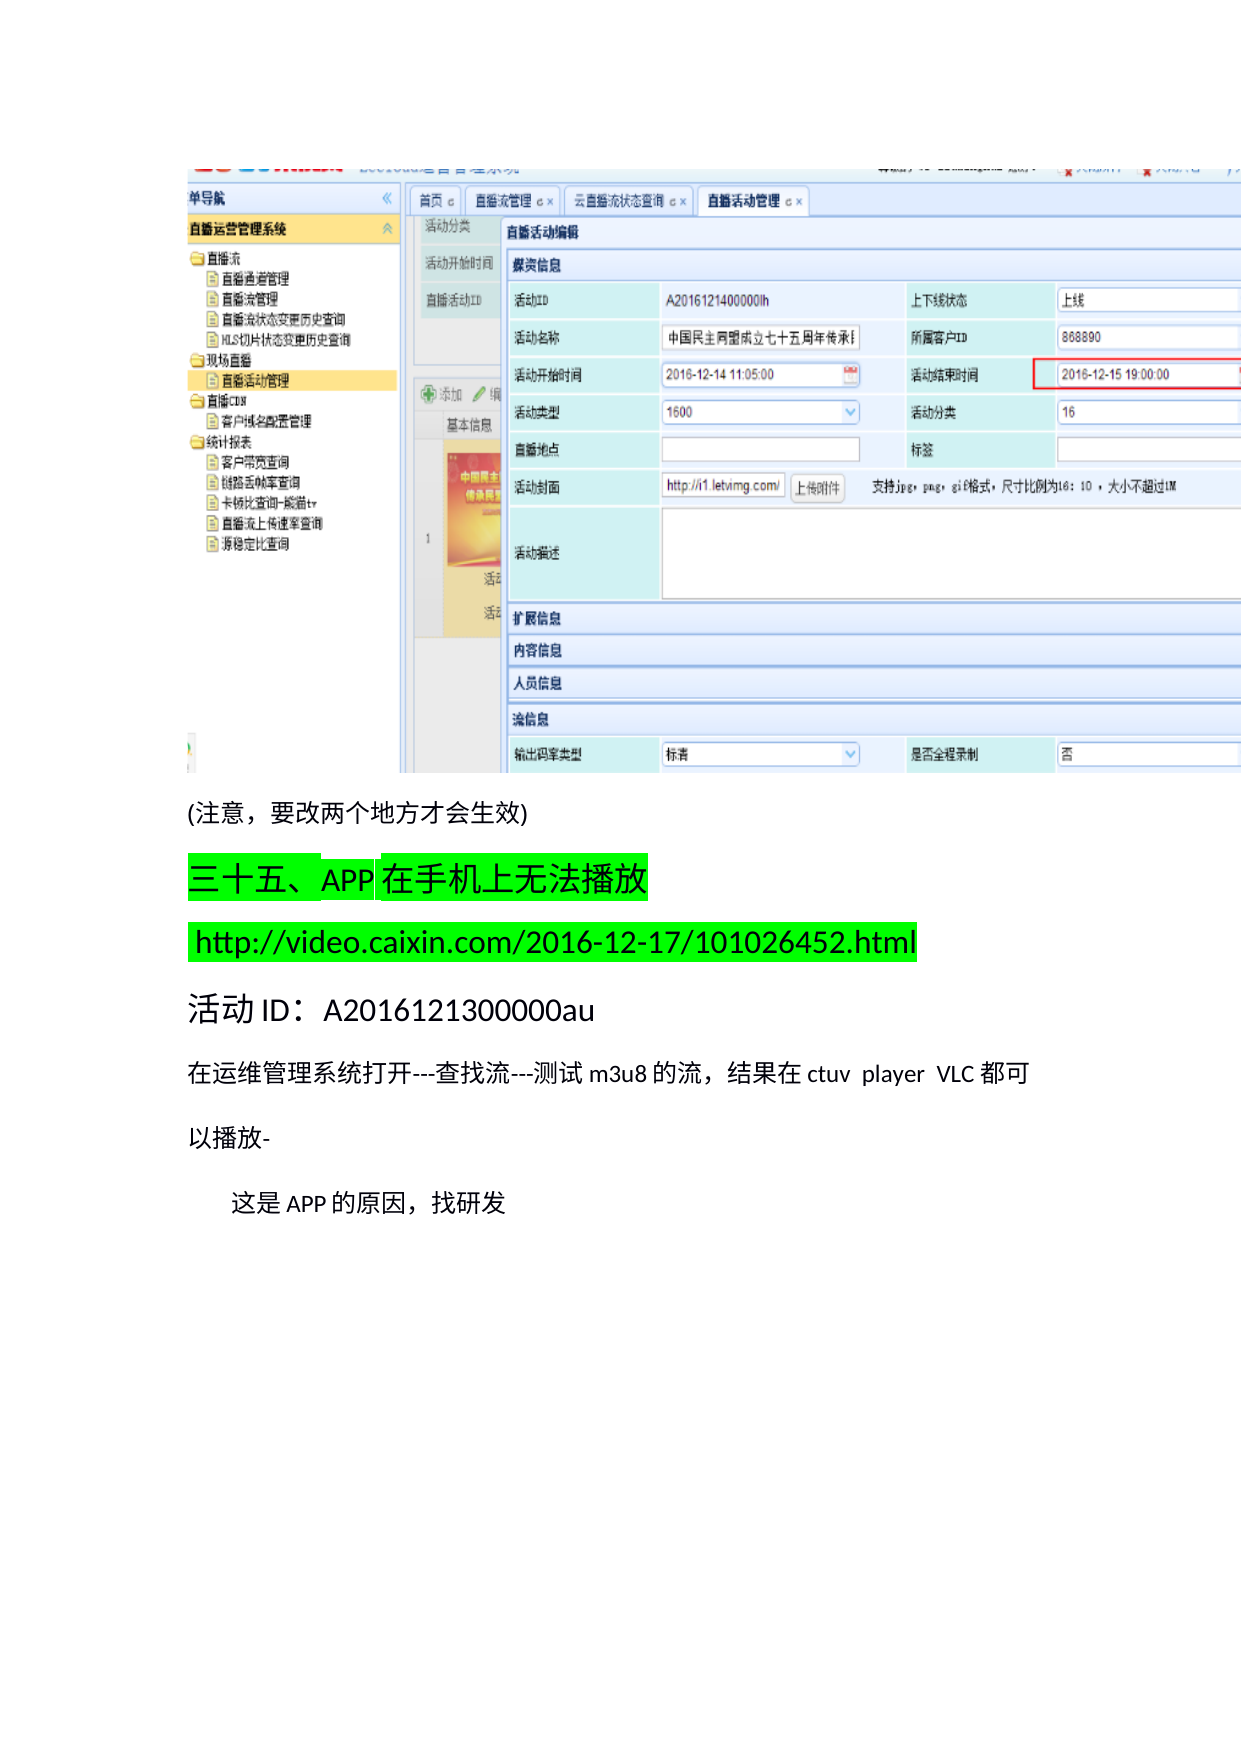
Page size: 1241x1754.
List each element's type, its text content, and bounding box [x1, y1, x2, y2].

text 这是APP的原因，找研发 [187, 1169, 1053, 1234]
text 三十五、APP在手机上无法播放 [187, 844, 1053, 909]
picture [187, 169, 1241, 773]
text (注意，要改两个地方才会生效) [187, 779, 1053, 844]
text 在运维管理系统打开---查找流---测试m3u8的流，结果在ctuv player VLC 都可以播放- [187, 1039, 1053, 1169]
text 活动ID：A2016121300000au [187, 974, 1053, 1039]
text http://video.caixin.com/2016-12-17/101026452.html [187, 909, 1053, 974]
